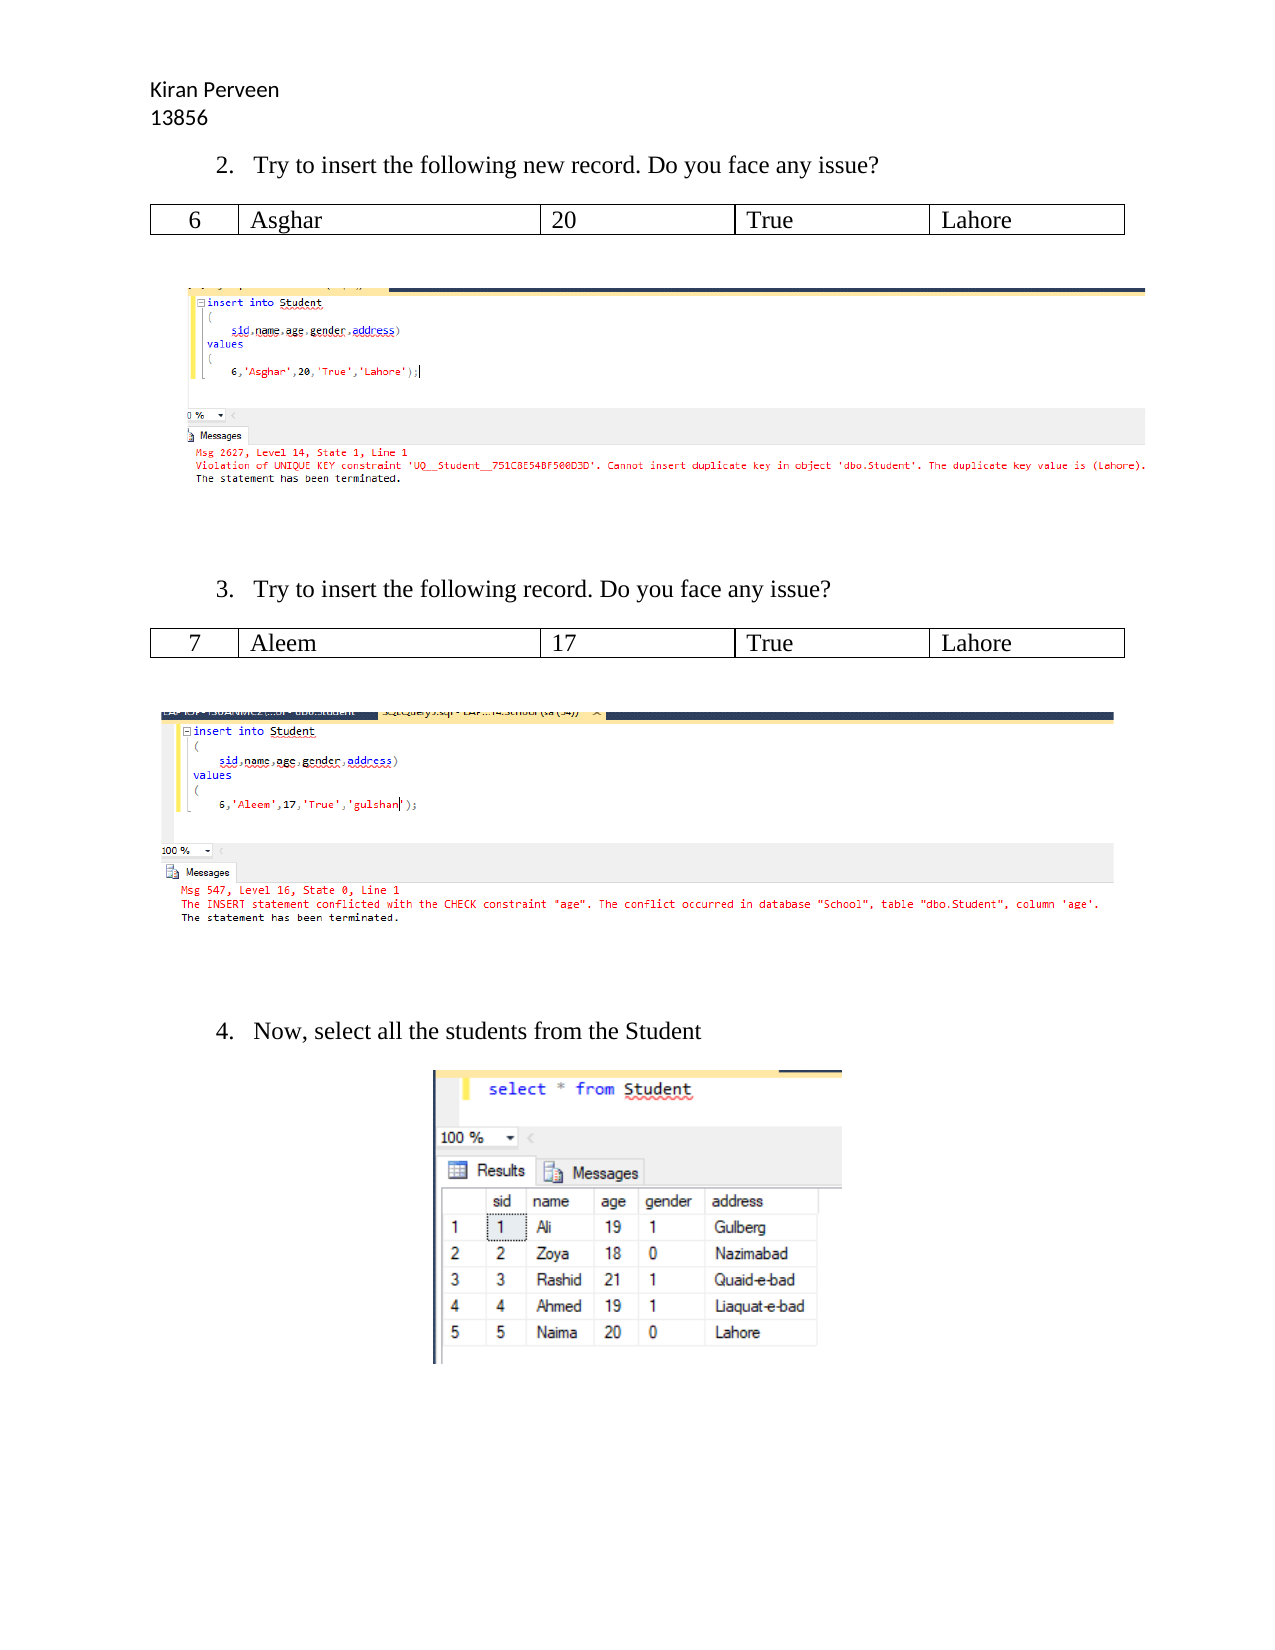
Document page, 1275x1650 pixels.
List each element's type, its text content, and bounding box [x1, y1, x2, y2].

table_header True [736, 629, 929, 657]
table_header 20 [541, 205, 734, 234]
picture [433, 1070, 842, 1364]
list Try to insert the following new record. Do you face any issue? [216, 150, 1125, 179]
picture [187, 288, 1146, 495]
table_header Aleem [239, 629, 540, 657]
table_header Lahore [930, 629, 1124, 657]
table_header 17 [541, 629, 734, 657]
table_header True [736, 205, 929, 234]
picture [161, 712, 1114, 938]
table_header Lahore [930, 205, 1124, 234]
table_header 7 [151, 629, 238, 657]
list Try to insert the following record. Do you face any issue? [216, 574, 1125, 602]
table_header 6 [151, 205, 238, 234]
list Now, select all the students from the Student [216, 1016, 1125, 1045]
table_header Asghar [239, 205, 540, 234]
